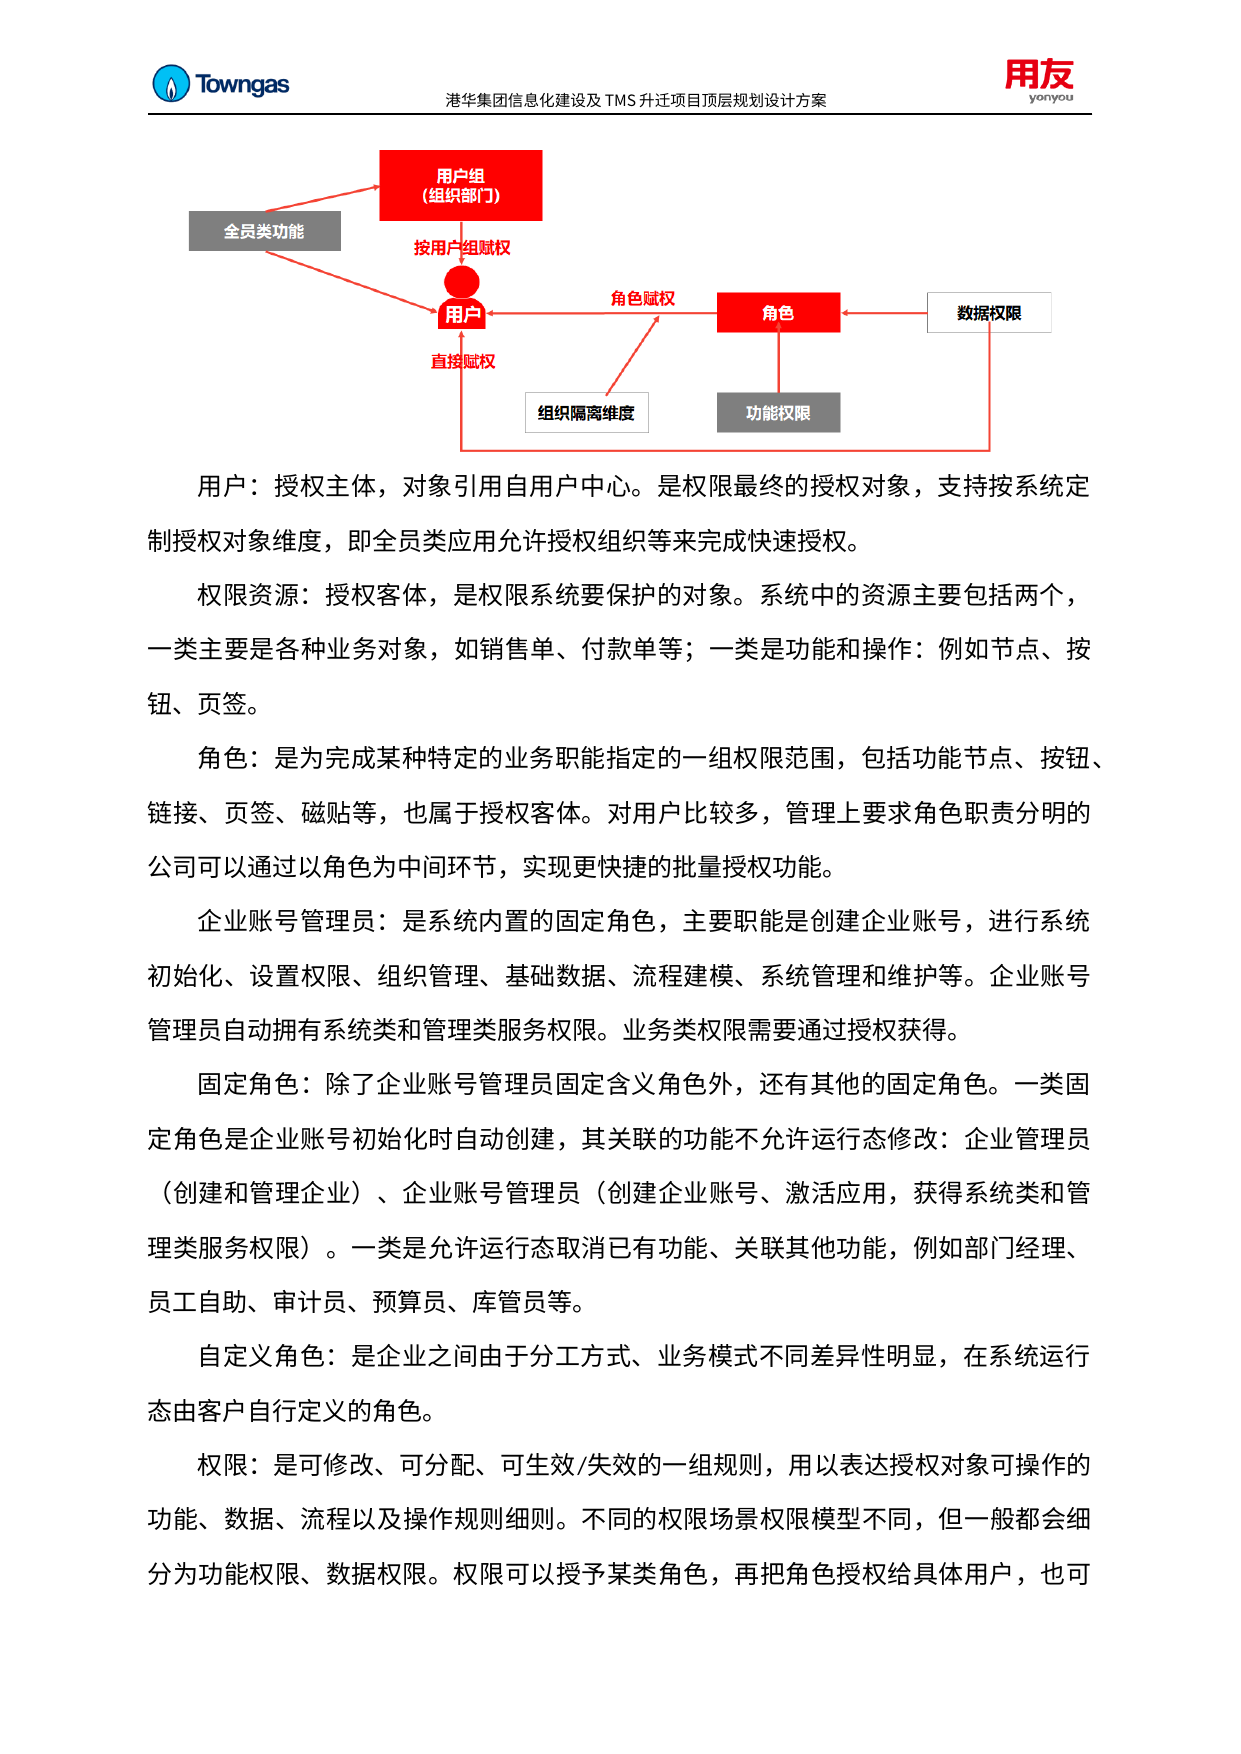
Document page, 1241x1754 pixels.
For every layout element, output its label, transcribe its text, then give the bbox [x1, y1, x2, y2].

text 企业账号管理员：是系统内置的固定角色，主要职能是创建企业账号，进行系统初始化、设置权限、组织管理、基础数据、流程建模、系统管理和维护等。企业账号管理员自动拥有系统类和管理类服务权限。业务类权限需要通过授权获得。 [148, 902, 1092, 1047]
text 用户：授权主体，对象引用自用户中心。是权限最终的授权对象，支持按系统定制授权对象维度，即全员类应用允许授权组织等来完成快速授权。 [148, 467, 1092, 557]
picture [996, 50, 1088, 104]
picture [148, 62, 293, 104]
text 权限资源：授权客体，是权限系统要保护的对象。系统中的资源主要包括两个，一类主要是各种业务对象，如销售单、付款单等；一类是功能和操作：例如节点、按钮、页签。 [148, 576, 1092, 721]
text 角色：是为完成某种特定的业务职能指定的一组权限范围，包括功能节点、按钮、链接、页签、磁贴等，也属于授权客体。对用户比较多，管理上要求角色职责分明的公司可以通过以角色为中间环节，实现更快捷的批量授权功能。 [148, 739, 1092, 884]
picture [188, 150, 1052, 452]
text 自定义角色：是企业之间由于分工方式、业务模式不同差异性明显，在系统运行态由客户自行定义的角色。 [148, 1337, 1092, 1427]
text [148, 1446, 1092, 1591]
text 固定角色：除了企业账号管理员固定含义角色外，还有其他的固定角色。一类固定角色是企业账号初始化时自动创建，其关联的功能不允许运行态修改：企业管理员（创建和管理企业）、企业账号管理员（创建企业账号、激活应用，获得系统类和管理类服务权限）。一类是允许运行态取消已有功能、关联其他功能，例如部门经理、员工自助、审计员、预算员、库管员等。 [148, 1065, 1092, 1319]
